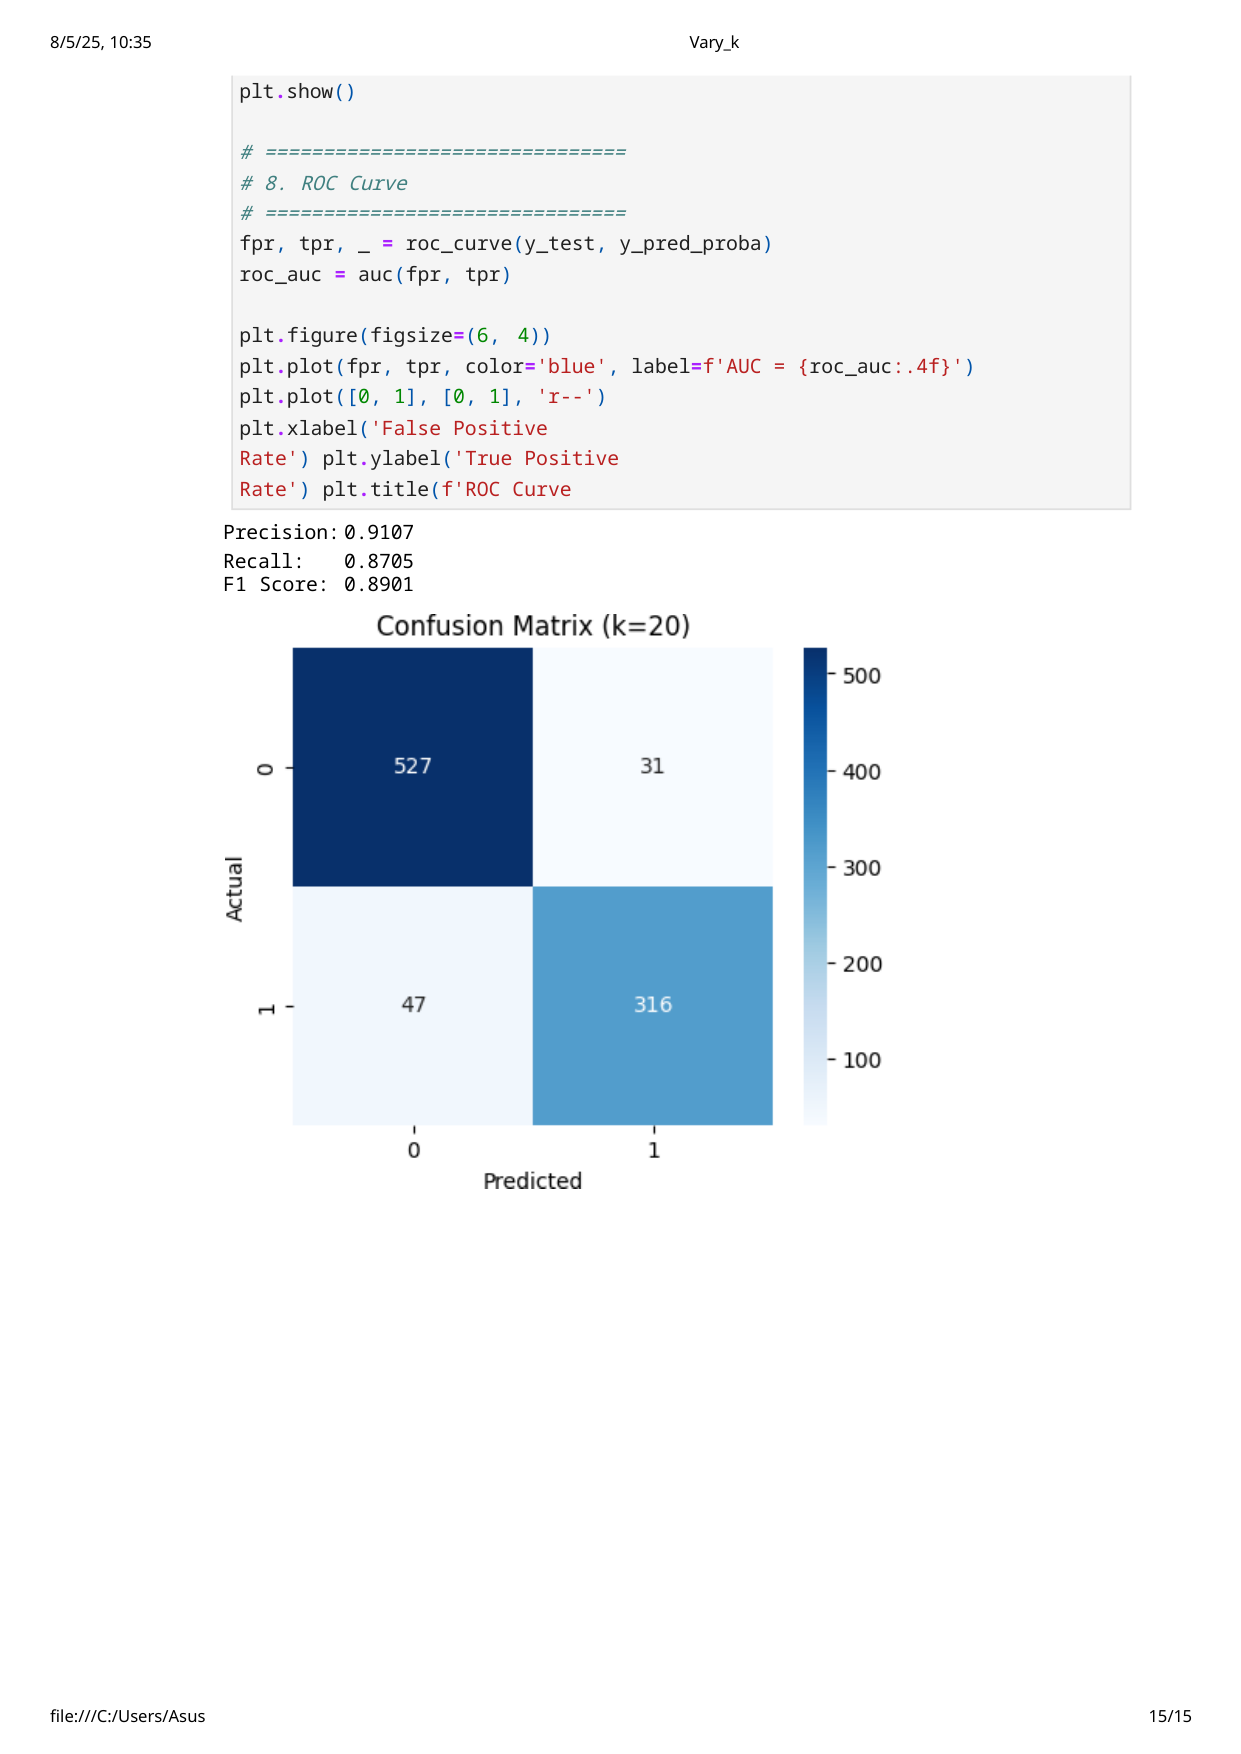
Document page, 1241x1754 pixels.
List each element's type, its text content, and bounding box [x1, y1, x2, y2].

table_cell F1 Score: [218, 574, 340, 597]
table_header 0.9107 [340, 524, 418, 547]
table_cell Recall: [218, 547, 340, 574]
table_cell 0.8901 [340, 574, 418, 597]
table_cell 0.8705 [340, 547, 418, 574]
table_header Precision: [218, 524, 340, 547]
picture [225, 614, 883, 1189]
